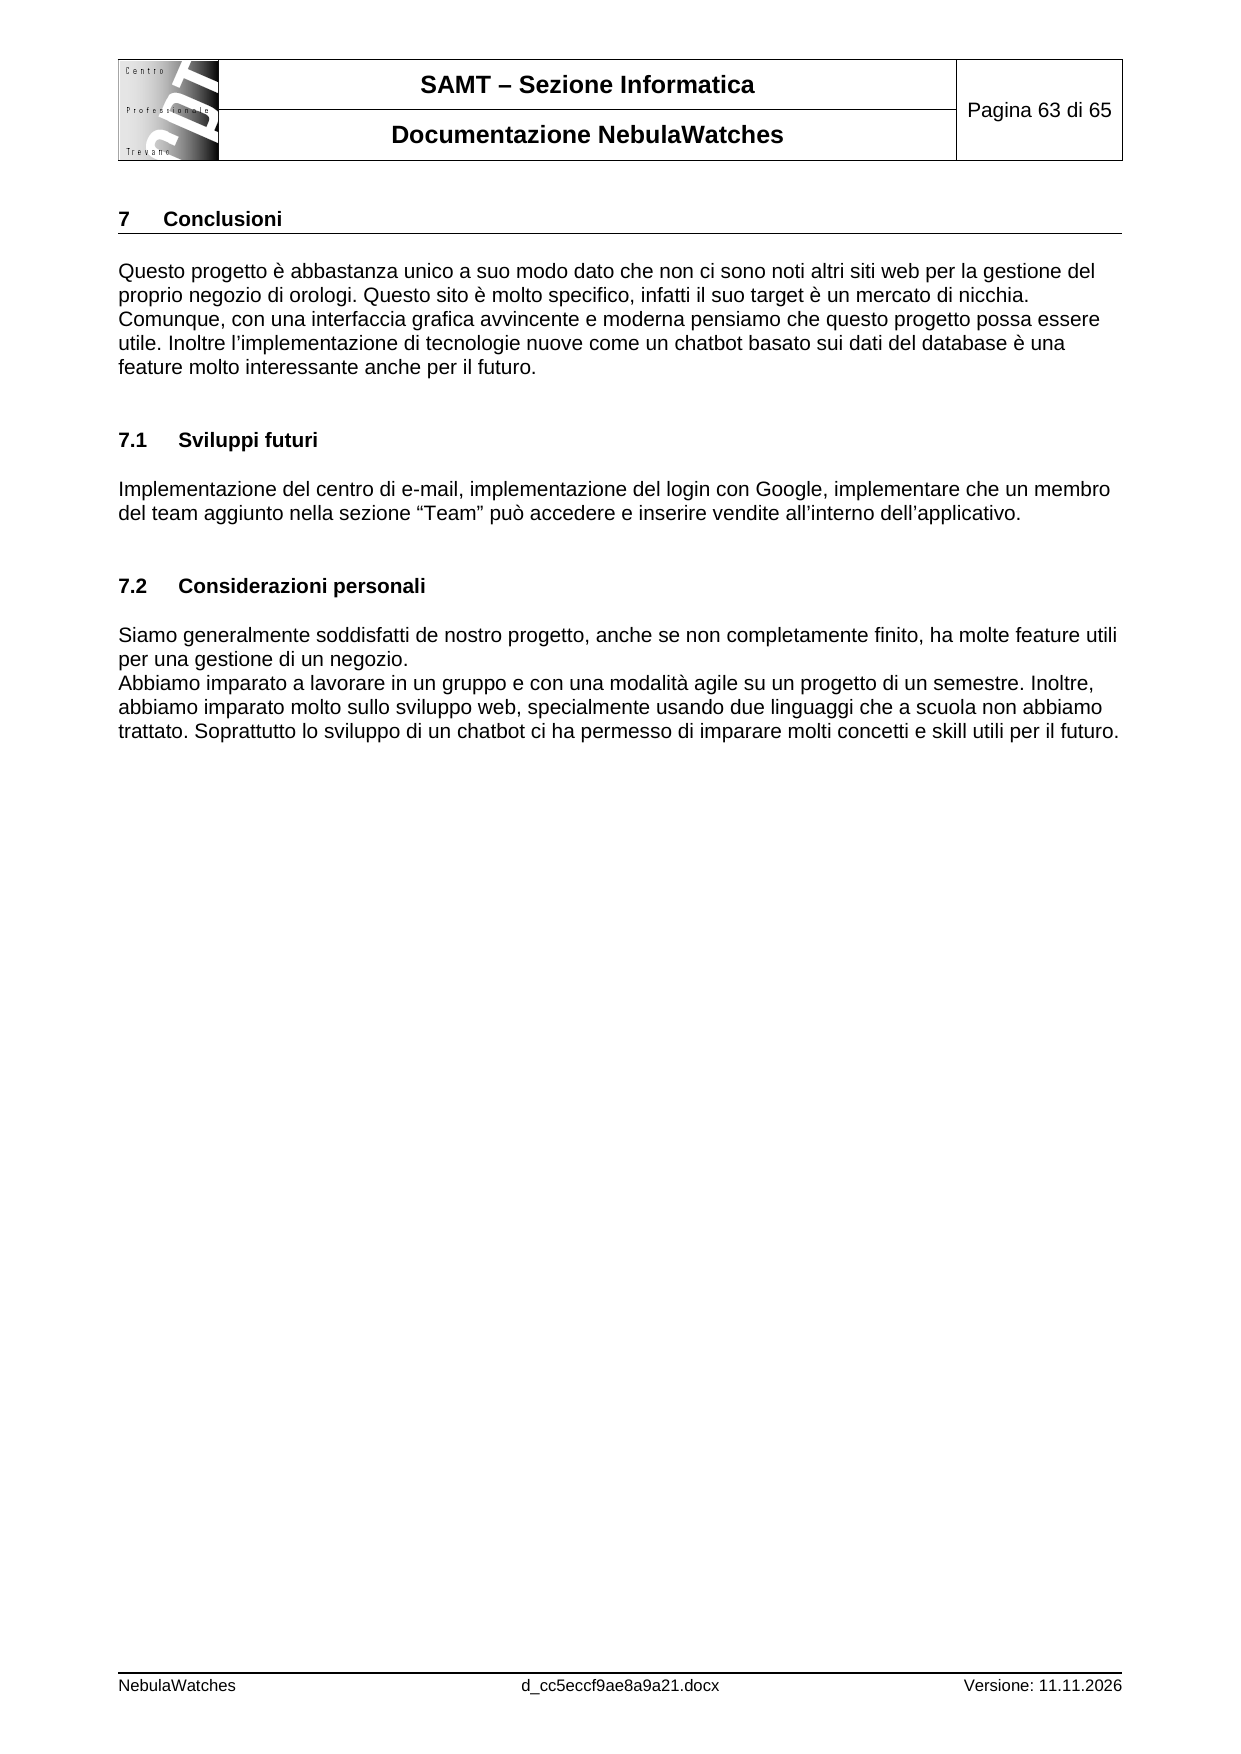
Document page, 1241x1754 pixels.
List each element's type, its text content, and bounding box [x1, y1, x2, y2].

subtitle Considerazioni personali [118, 574, 1122, 598]
subtitle Conclusioni [118, 207, 1122, 233]
picture [118, 60, 219, 160]
text Questo progetto è abbastanza unico a suo modo dato che non ci sono noti altri siti web per la gestione del proprio negozio di orologi. Questo sito è molto specifico, infatti il suo target è un mercato di nicchia. Comunque, con una interfaccia grafica avvincente e moderna pensiamo che questo progetto possa essere utile. Inoltre l’implementazione di tecnologie nuove come un chatbot basato sui dati del database è una feature molto interessante anche per il futuro. [118, 259, 1122, 379]
text Siamo generalmente soddisfatti de nostro progetto, anche se non completamente finito, ha molte feature utili per una gestione di un negozio. [118, 623, 1122, 671]
subtitle Sviluppi futuri [118, 428, 1122, 452]
text Abbiamo imparato a lavorare in un gruppo e con una modalità agile su un progetto di un semestre. Inoltre, abbiamo imparato molto sullo sviluppo web, specialmente usando due linguaggi che a scuola non abbiamo trattato. Soprattutto lo sviluppo di un chatbot ci ha permesso di imparare molti concetti e skill utili per il futuro. [118, 671, 1122, 743]
text Implementazione del centro di e-mail, implementazione del login con Google, implementare che un membro del team aggiunto nella sezione “Team” può accedere e inserire vendite all’interno dell’applicativo. [118, 477, 1122, 525]
